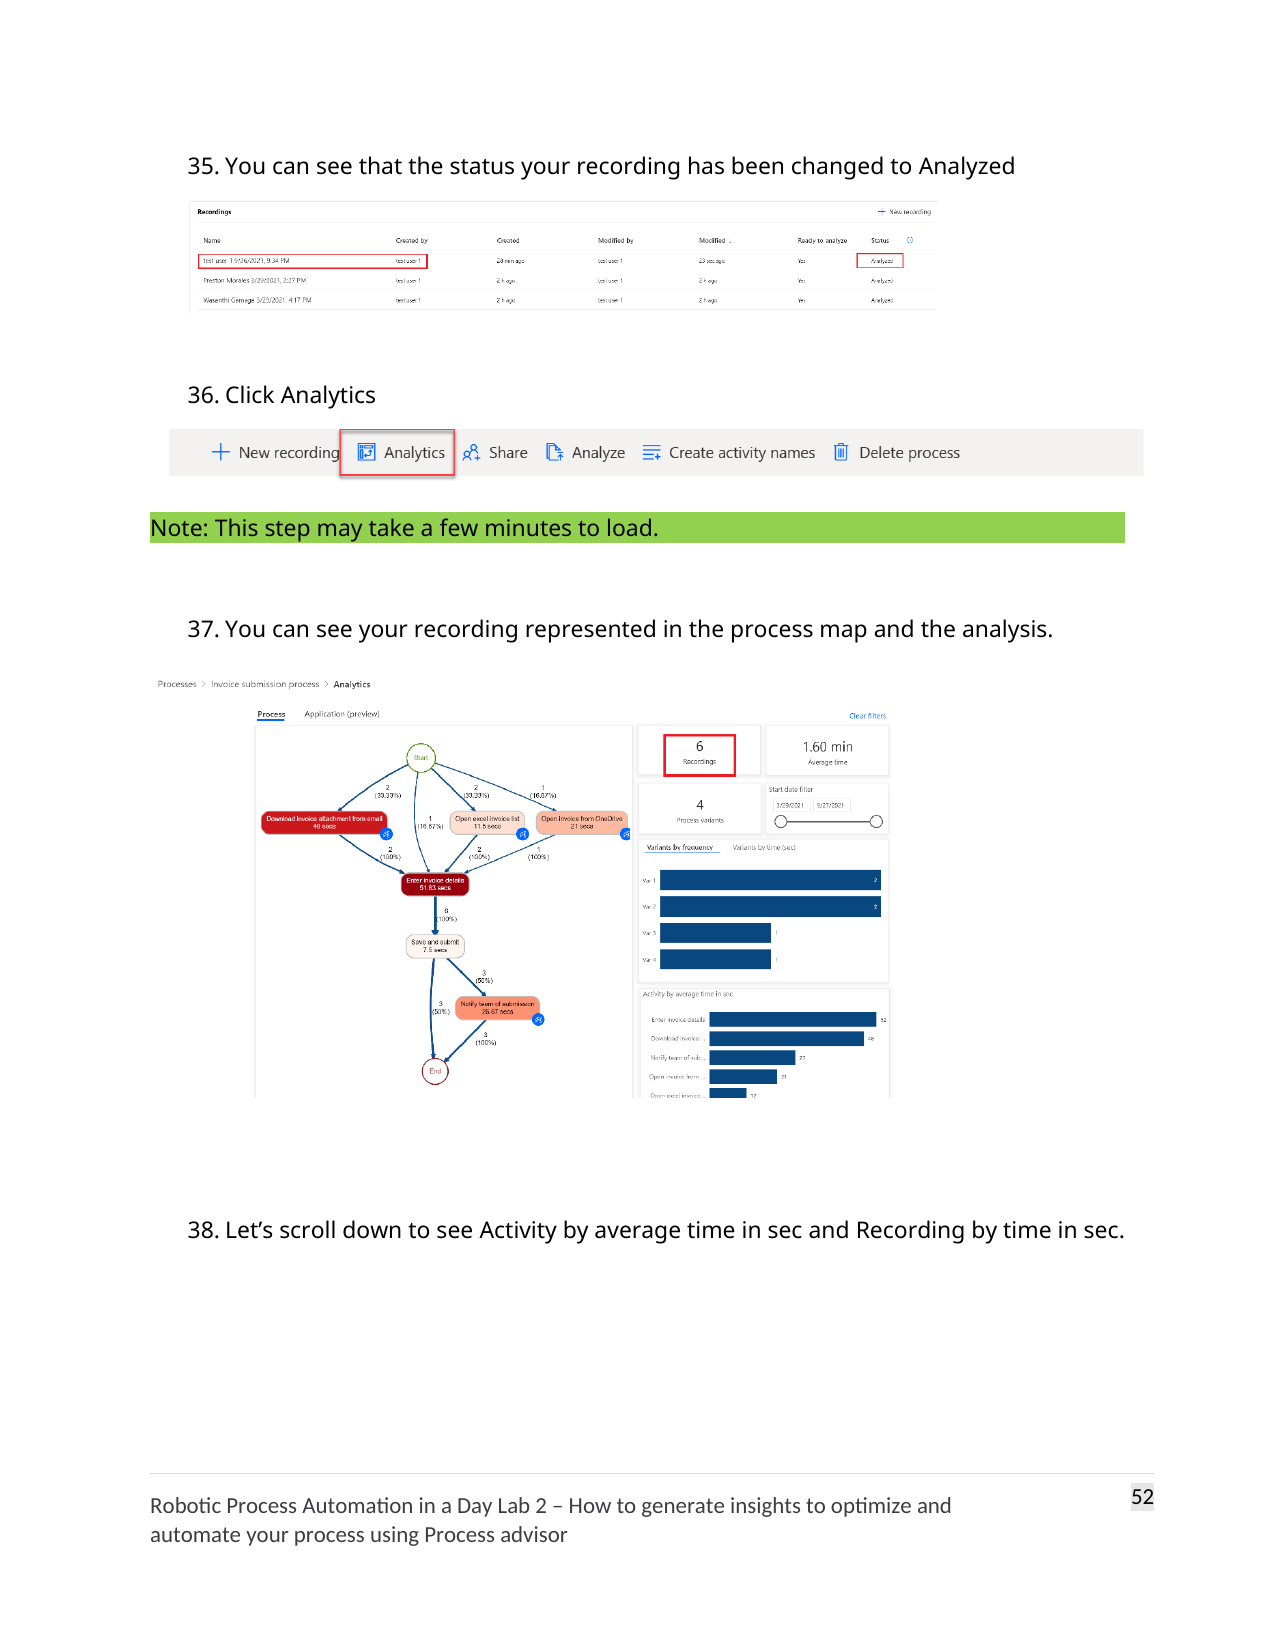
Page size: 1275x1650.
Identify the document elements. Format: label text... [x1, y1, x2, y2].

text Note: This step may take a few minutes to load. [150, 512, 1125, 543]
picture [187, 200, 938, 313]
list Let’s scroll down to see Activity by average time in sec and Recording by time in sec. [187, 1214, 1125, 1245]
list Click Analytics [187, 379, 1125, 410]
list You can see your recording represented in the process map and the analysis. [187, 613, 1125, 644]
picture [150, 663, 901, 1098]
list You can see that the status your recording has been changed to Analyzed [187, 150, 1125, 181]
